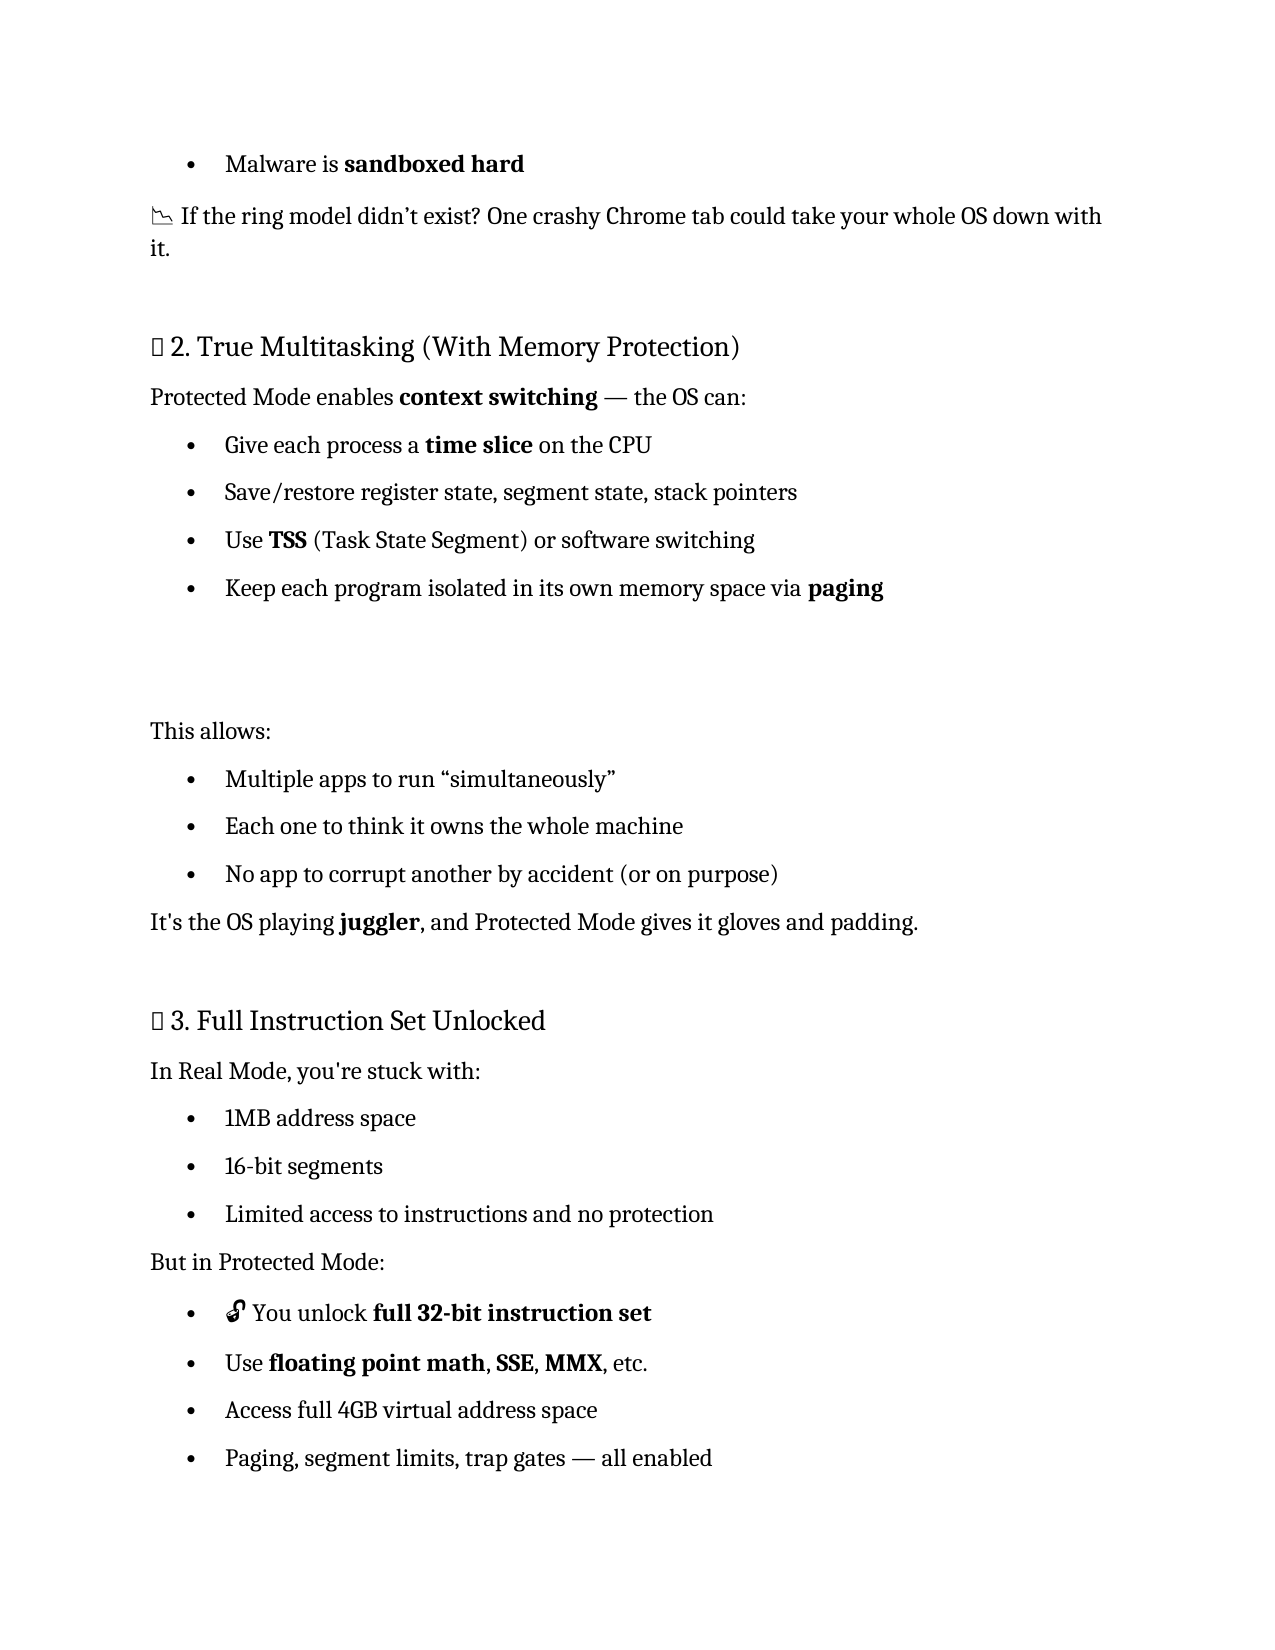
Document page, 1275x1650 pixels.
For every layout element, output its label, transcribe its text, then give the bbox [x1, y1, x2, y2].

list Access full 4GB virtual address space [187, 1396, 1125, 1425]
list Each one to think it owns the whole machine [187, 812, 1125, 841]
list Malware is sandboxed hard [187, 150, 1125, 179]
text But in Protected Mode: [150, 1247, 1125, 1276]
text 🧠 2. True Multitasking (With Memory Protection) [150, 329, 1125, 363]
list Save/restore register state, segment state, stack pointers [187, 478, 1125, 507]
text This allows: [150, 717, 1125, 746]
text 📉 If the ring model didn’t exist? One crashy Chrome tab could take your whole OS down with it. [150, 198, 1125, 263]
text In Real Mode, you're stuck with: [150, 1057, 1125, 1085]
list 1MB address space [187, 1104, 1125, 1133]
text Protected Mode enables context switching — the OS can: [150, 383, 1125, 412]
list Give each process a time slice on the CPU [187, 431, 1125, 459]
list Keep each program isolated in its own memory space via paging [187, 574, 1125, 602]
list Use floating point math, SSE, MMX, etc. [187, 1348, 1125, 1377]
list Paging, segment limits, trap gates — all enabled [187, 1444, 1125, 1473]
text It's the OS playing juggler, and Protected Mode gives it gloves and padding. [150, 908, 1125, 936]
list Multiple apps to run “simultaneously” [187, 764, 1125, 793]
list No app to corrupt another by accident (or on purpose) [187, 860, 1125, 889]
list 🔓 You unlock full 32-bit instruction set [187, 1295, 1125, 1329]
text 💯 3. Full Instruction Set Unlocked [150, 1003, 1125, 1037]
list Limited access to instructions and no protection [187, 1200, 1125, 1228]
list 16-bit segments [187, 1152, 1125, 1181]
list Use TSS (Task State Segment) or software switching [187, 526, 1125, 555]
